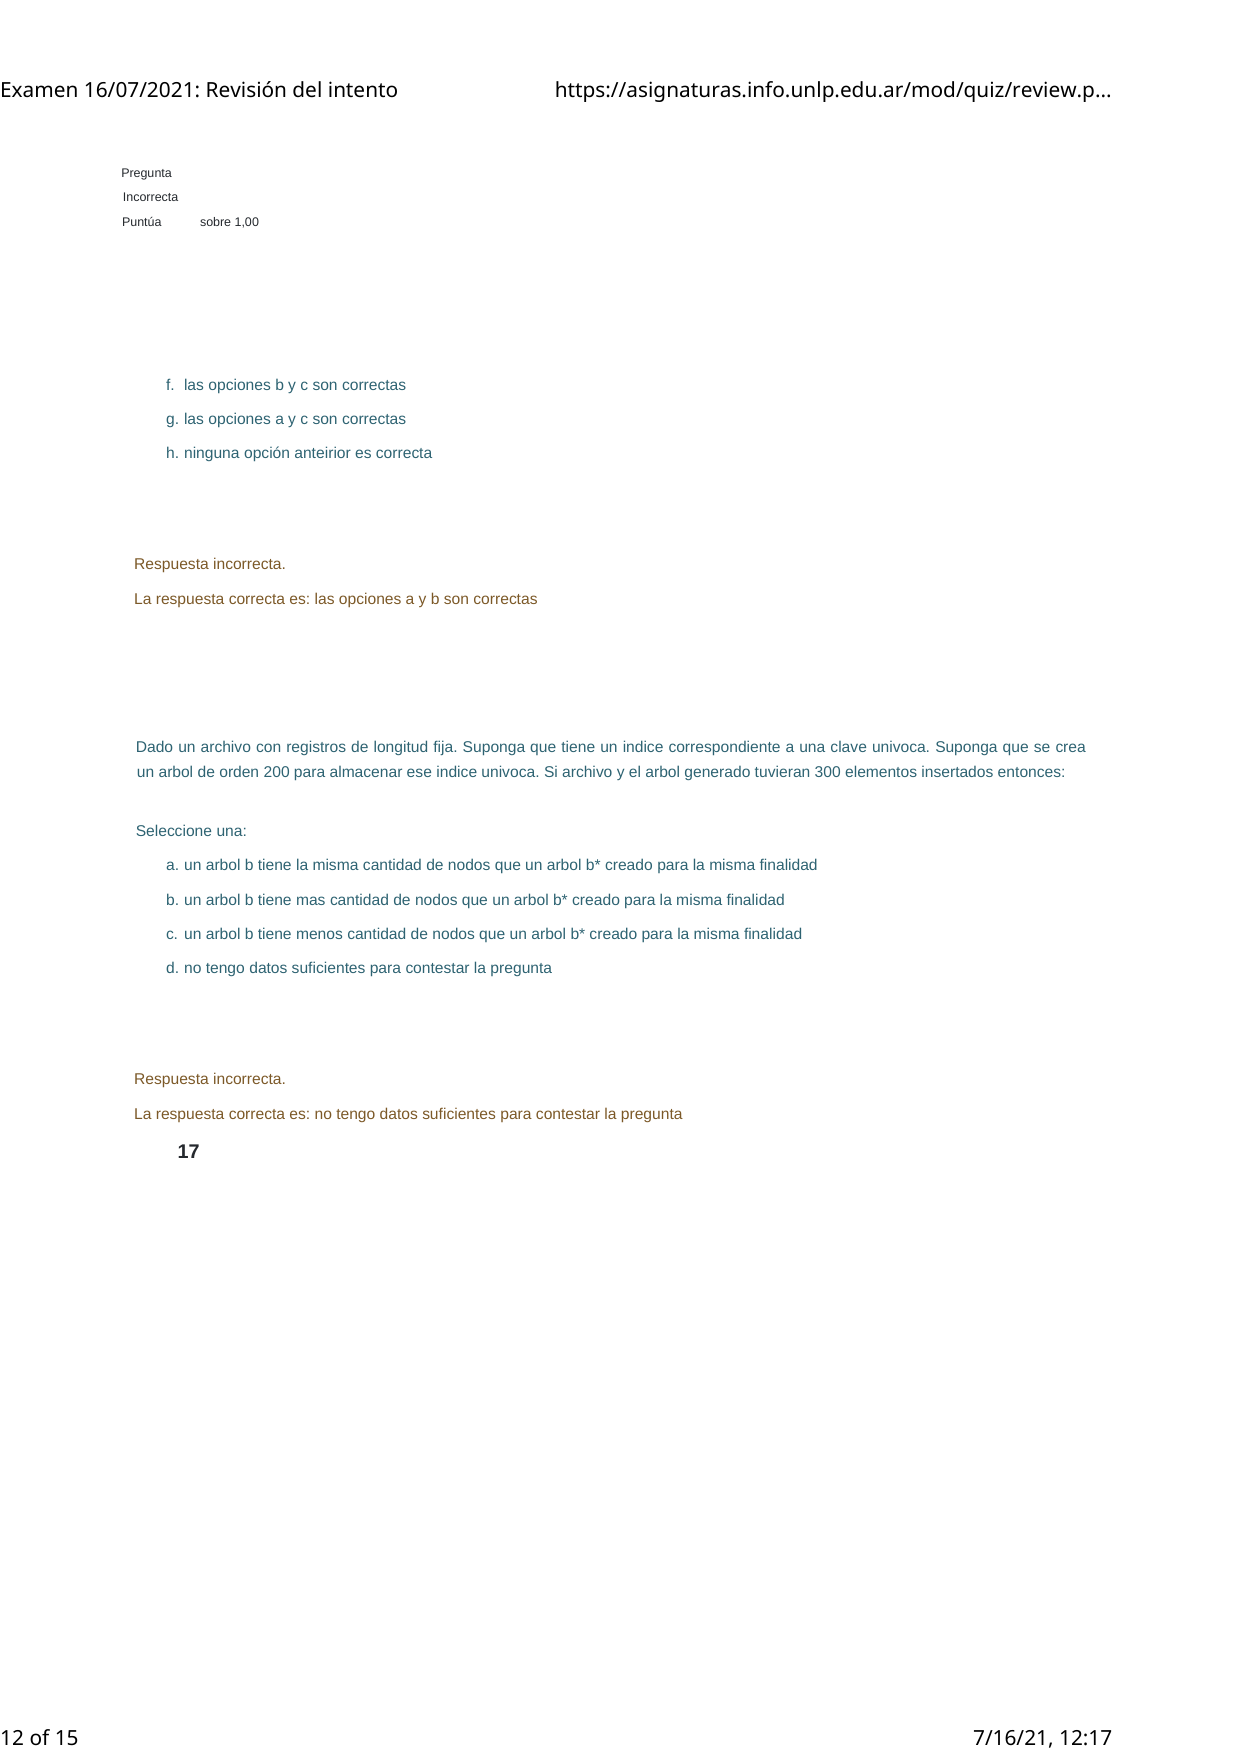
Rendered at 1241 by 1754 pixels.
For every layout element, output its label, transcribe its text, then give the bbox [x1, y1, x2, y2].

list no tengo datos suficientes para contestar la pregunta [166, 959, 1088, 977]
subtitle 17 [177, 1140, 1088, 1163]
text La respuesta correcta es: no tengo datos suficientes para contestar la pregunta [134, 1105, 1088, 1123]
list un arbol b tiene menos cantidad de nodos que un arbol b* creado para la misma finalidad [166, 924, 1088, 942]
list las opciones b y c son correctas [166, 375, 1088, 393]
list ninguna opción anteirior es correcta [166, 444, 1088, 462]
list las opciones a y c son correctas [166, 409, 1088, 427]
list un arbol b tiene la misma cantidad de nodos que un arbol b* creado para la misma finalidad [166, 856, 1088, 874]
text La respuesta correcta es: las opciones a y b son correctas [134, 590, 1088, 608]
text Respuesta incorrecta. [134, 1070, 1088, 1088]
text Seleccione una: [136, 822, 1088, 840]
list un arbol b tiene mas cantidad de nodos que un arbol b* creado para la misma finalidad [166, 890, 1088, 908]
text Respuesta incorrecta. [134, 555, 1088, 573]
text Dado un archivo con registros de longitud fija. Suponga que tiene un indice correspondiente a una clave univoca. Suponga que se crea un arbol de orden 200 para almacenar ese indice univoca. Si archivo y el arbol generado tuvieran 300 elementos insertados entonces: [136, 738, 1088, 781]
